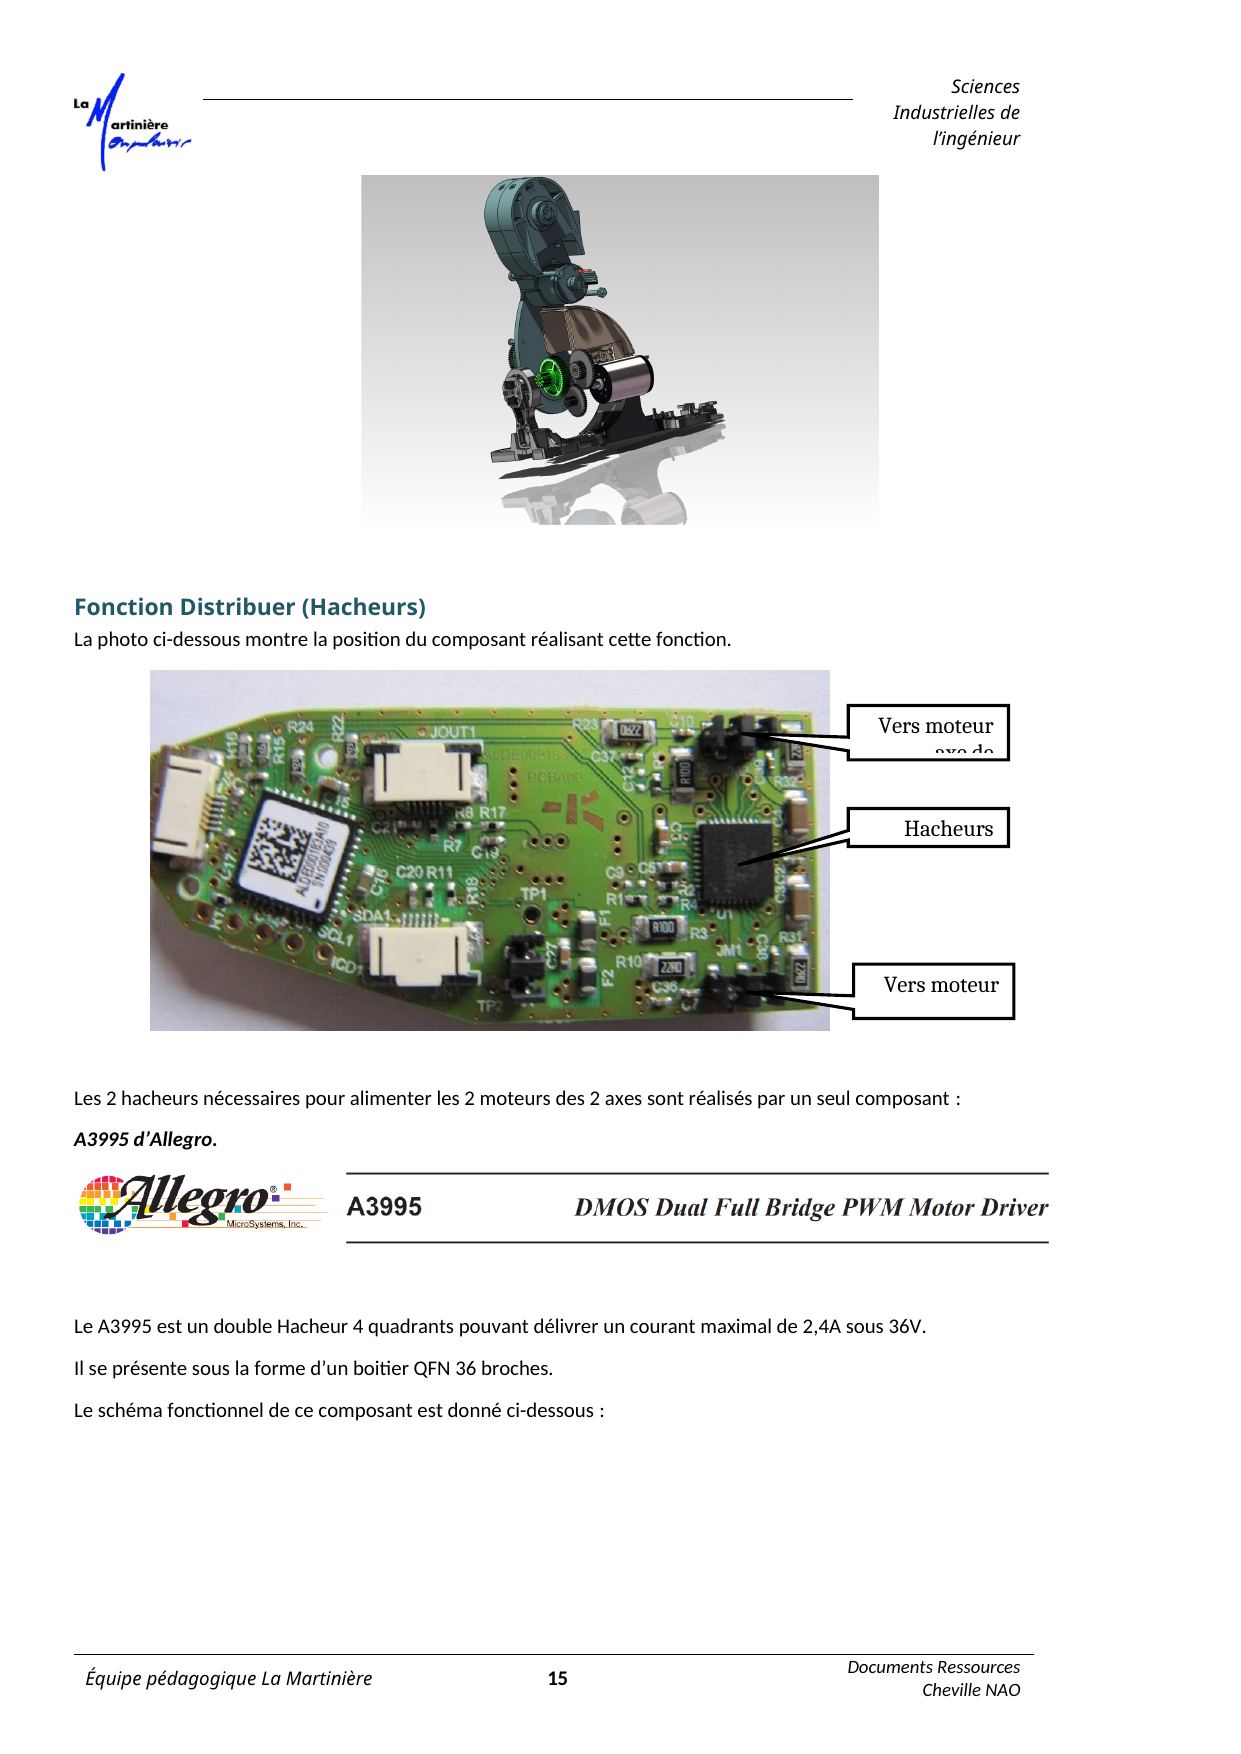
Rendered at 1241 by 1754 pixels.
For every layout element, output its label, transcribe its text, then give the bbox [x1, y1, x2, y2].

text Il se présente sous la forme d’un boitier QFN 36 broches. [74, 1355, 1166, 1381]
text Les 2 hacheurs nécessaires pour alimenter les 2 moteurs des 2 axes sont réalisés par un seul composant : [74, 1085, 1166, 1110]
text La photo ci-dessous montre la position du composant réalisant cette fonction. [74, 626, 1166, 652]
text Le schéma fonctionnel de ce composant est donné ci-dessous : [74, 1397, 1166, 1422]
picture [361, 175, 879, 525]
picture [73, 73, 192, 171]
subtitle Fonction Distribuer (Hacheurs) [74, 591, 1166, 622]
text Le A3995 est un double Hacheur 4 quadrants pouvant délivrer un courant maximal de 2,4A sous 36V. [74, 1314, 1166, 1339]
picture [73, 1168, 1056, 1254]
picture [150, 670, 830, 1031]
text A3995 d’Allegro. [74, 1126, 1166, 1152]
